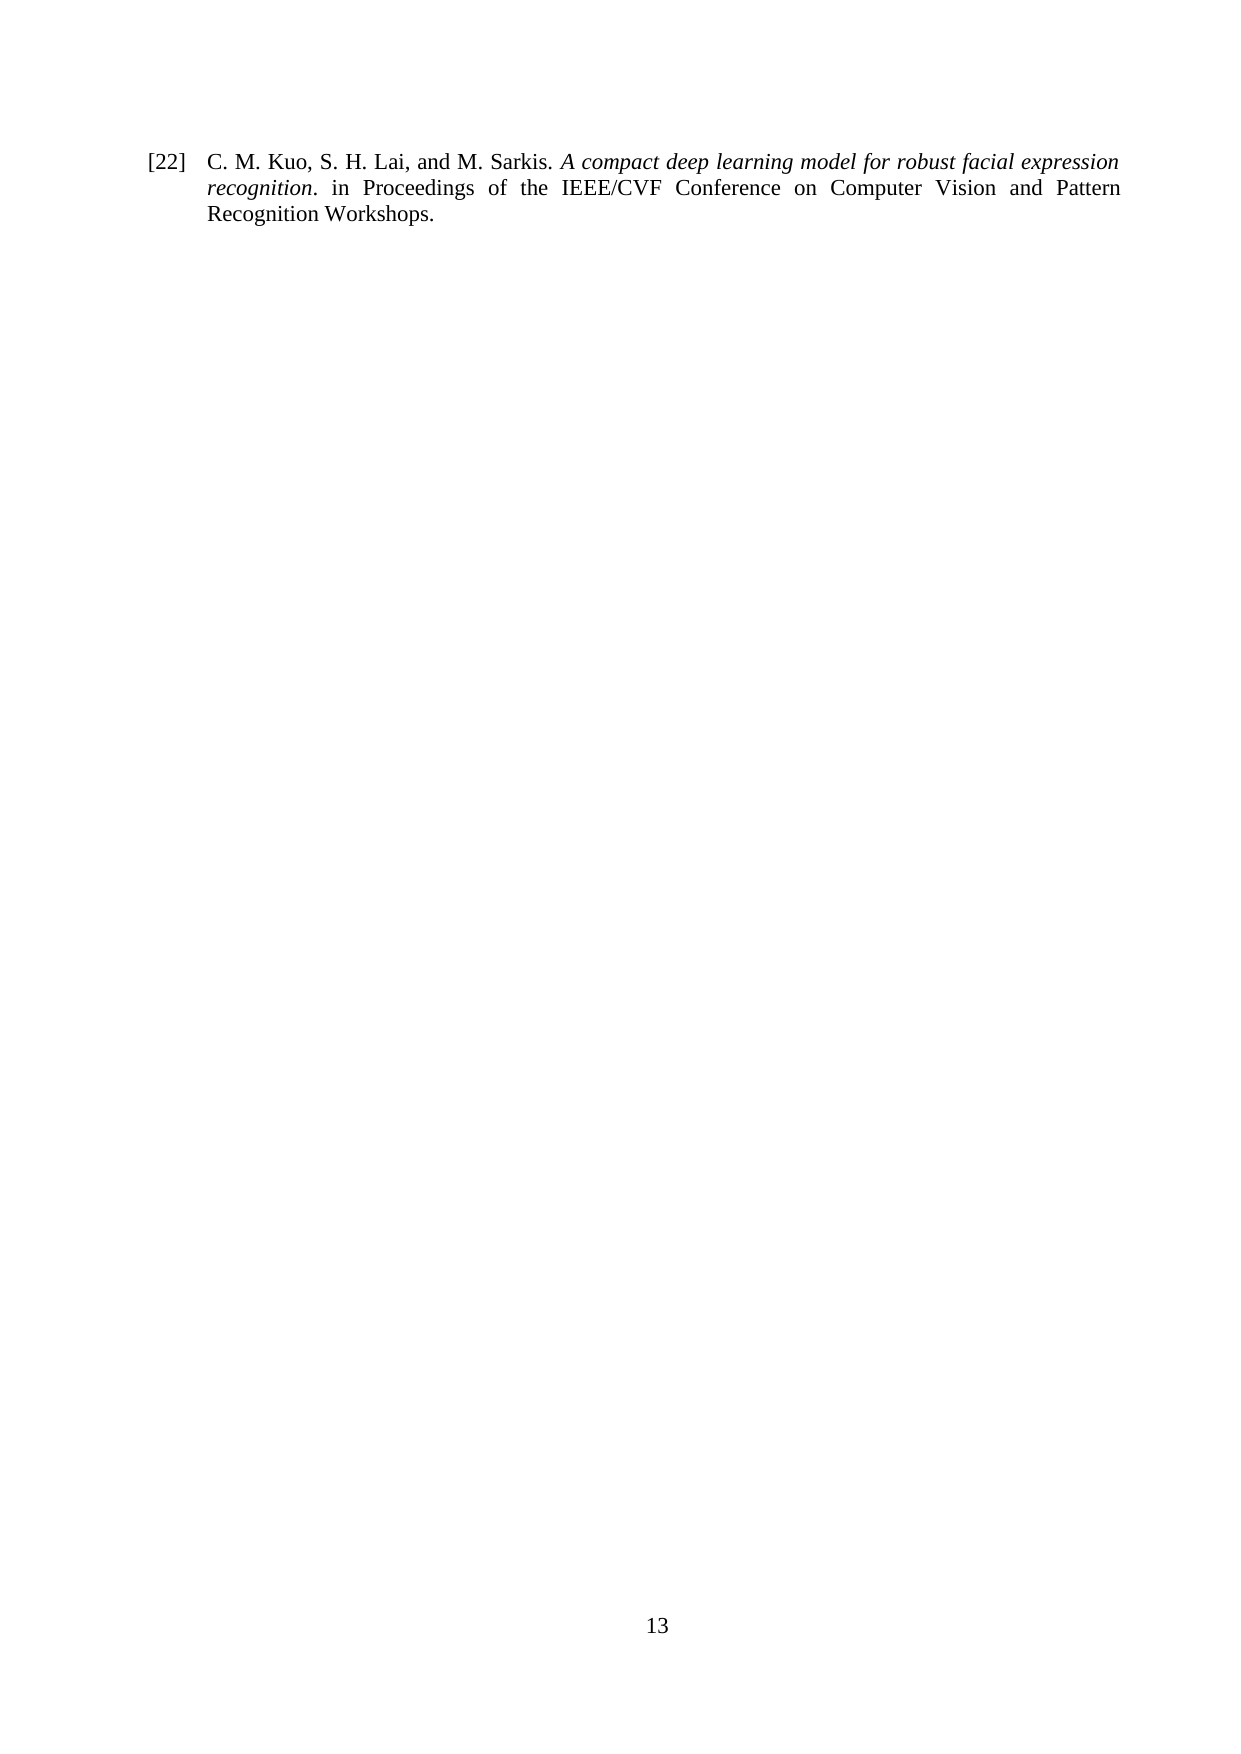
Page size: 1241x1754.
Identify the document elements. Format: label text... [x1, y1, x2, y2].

list C. M. Kuo, S. H. Lai, and M. Sarkis. A compact deep learning model for robust facial expression recognition. in Proceedings of the IEEE/CVF Conference on Computer Vision and Pattern Recognition Workshops. [148, 148, 1122, 227]
